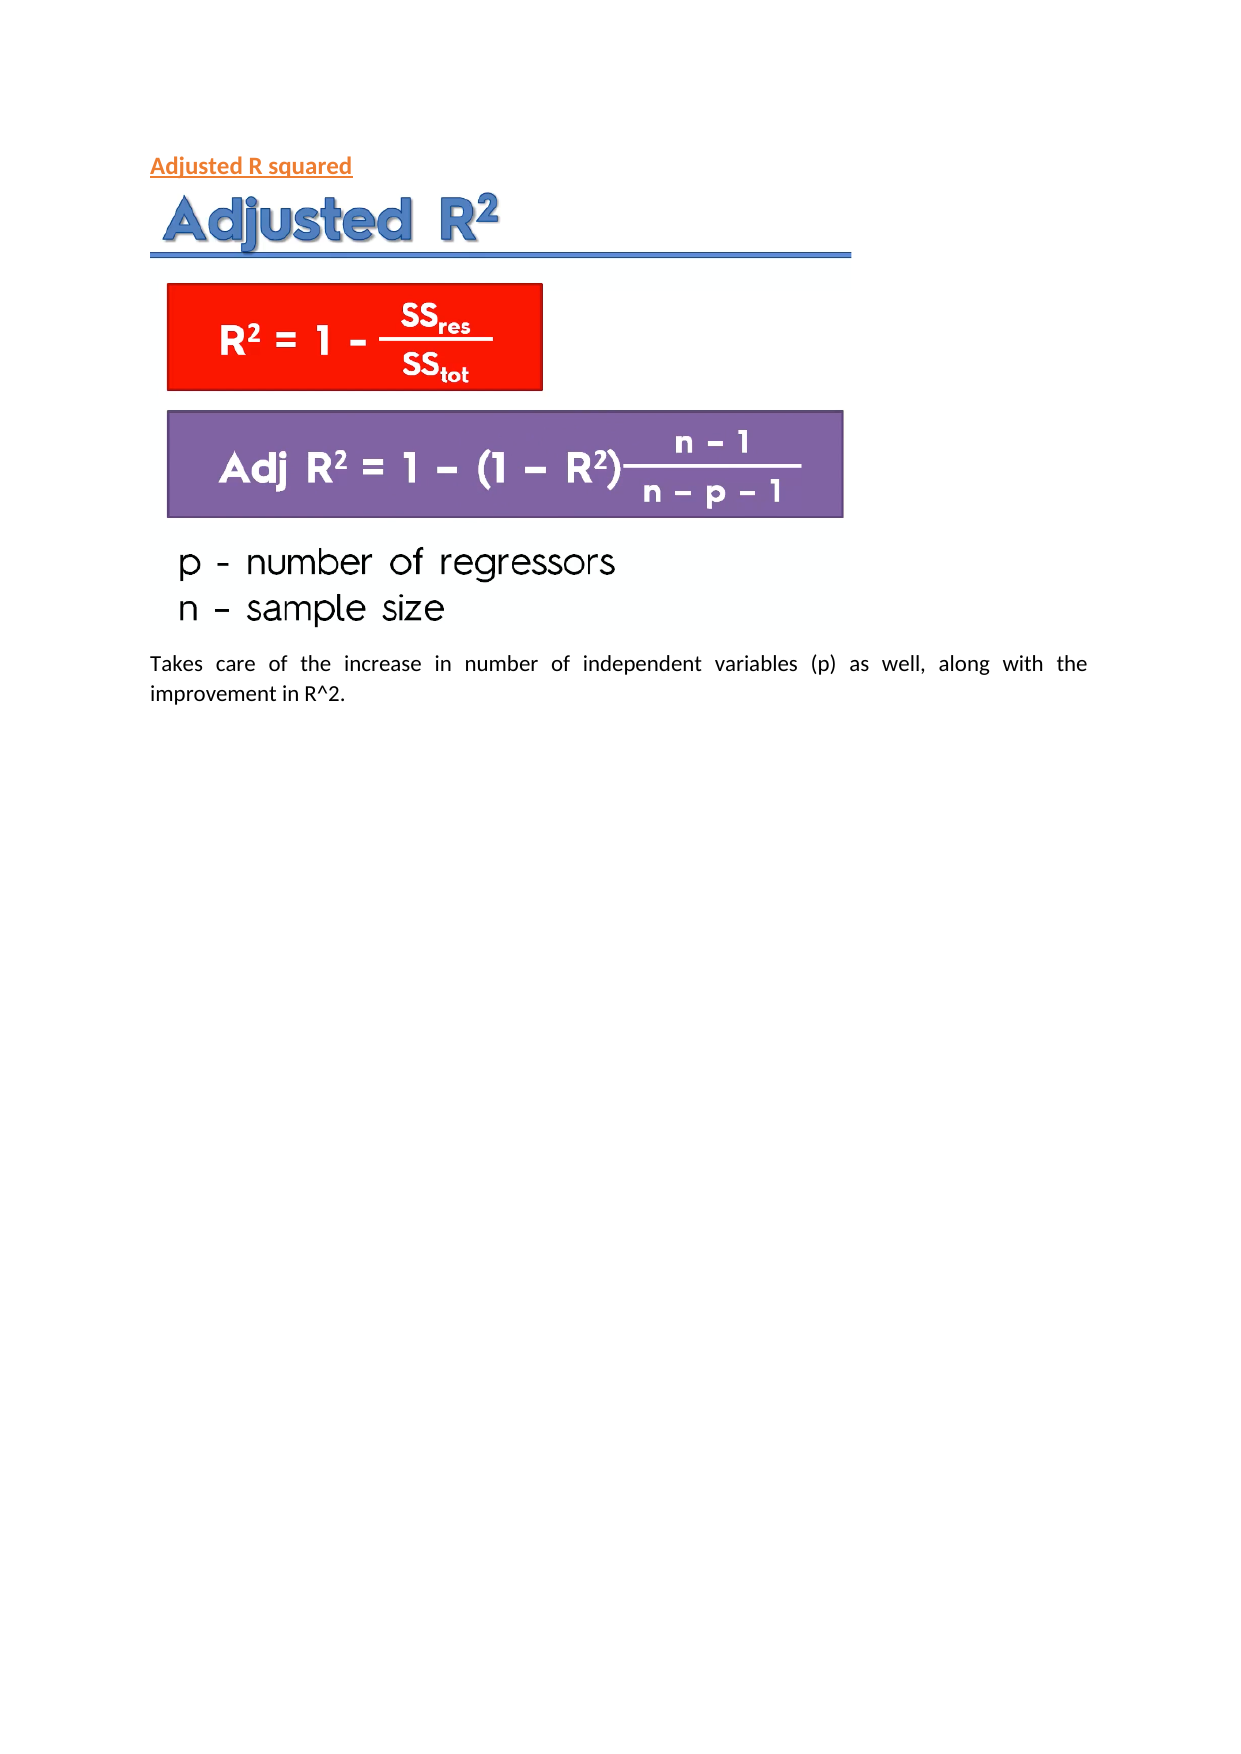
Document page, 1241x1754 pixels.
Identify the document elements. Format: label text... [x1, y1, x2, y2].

text Takes care of the increase in number of independent variables (p) as well, along with the improvement in R^2. [150, 649, 1090, 707]
picture [150, 182, 852, 630]
text Adjusted R squared [150, 150, 1090, 181]
